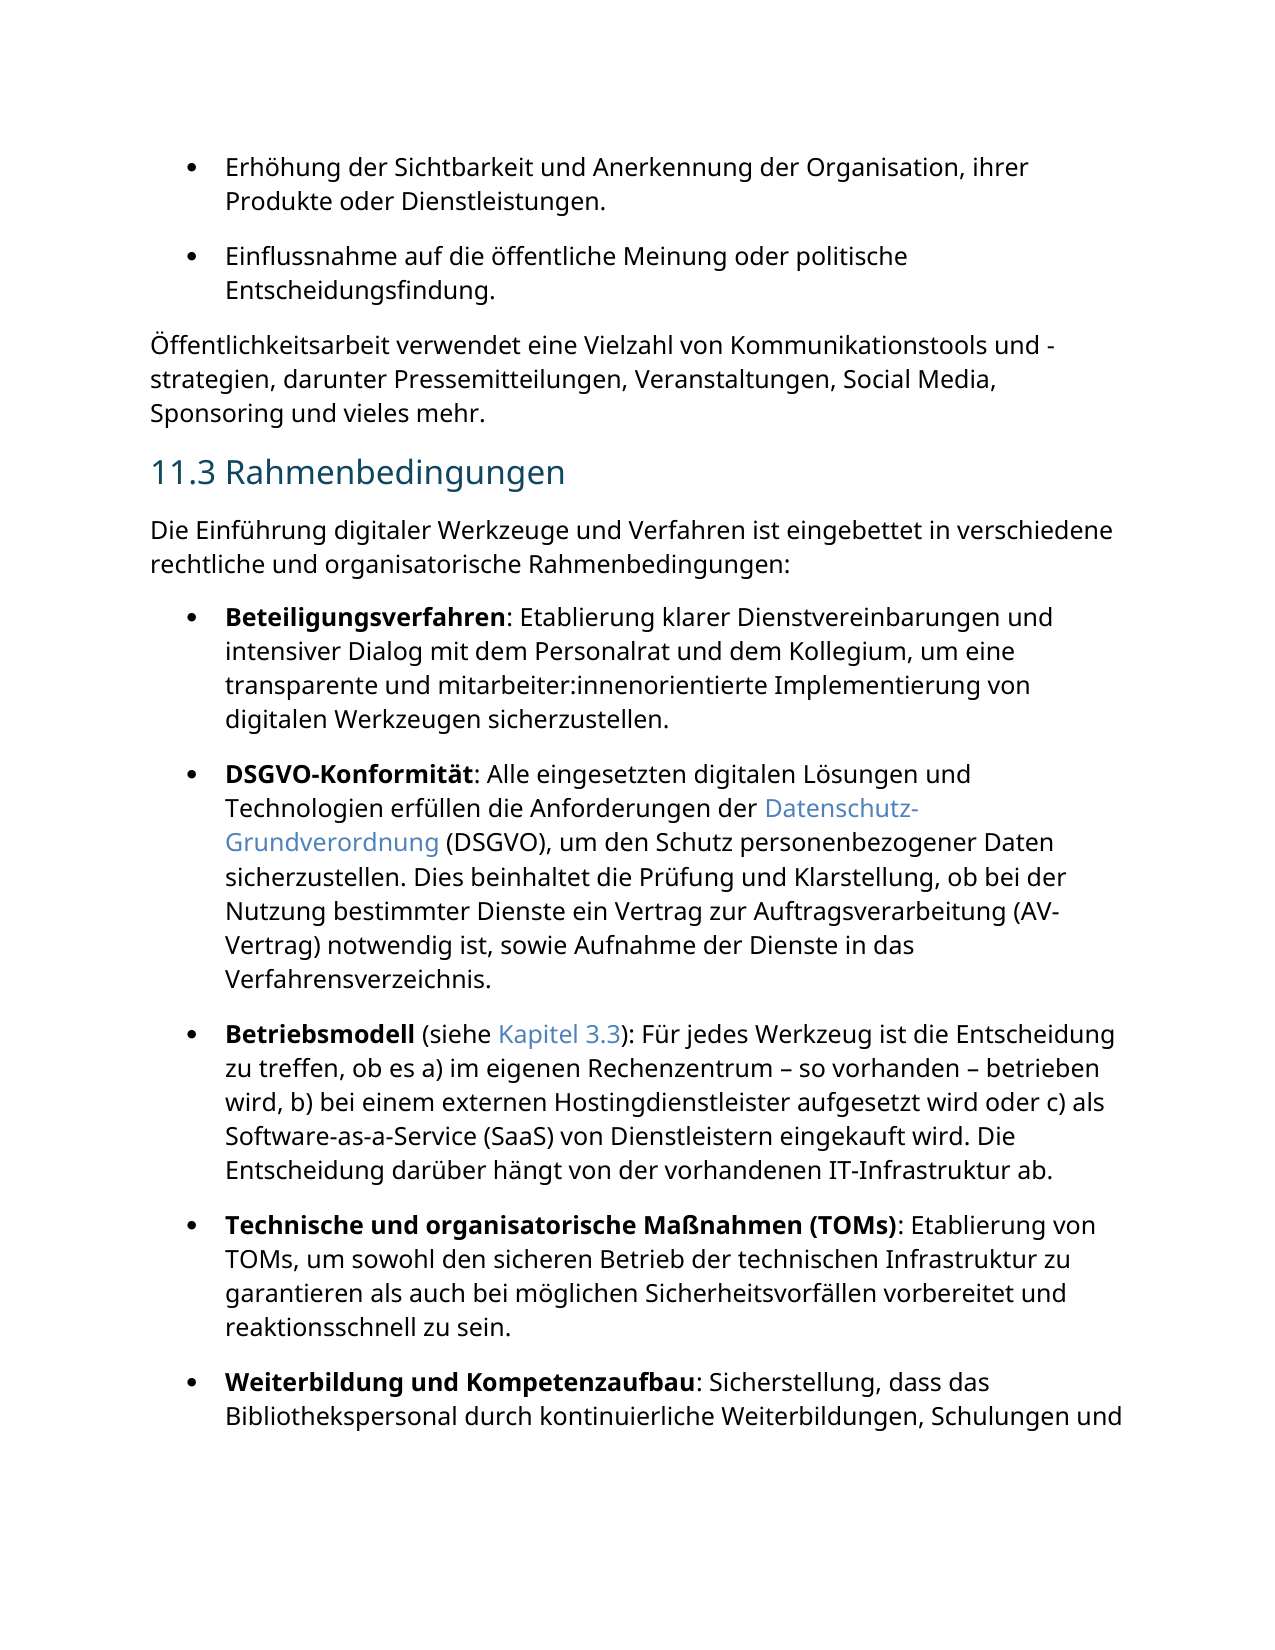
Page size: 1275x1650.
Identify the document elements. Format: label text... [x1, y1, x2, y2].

list Erhöhung der Sichtbarkeit und Anerkennung der Organisation, ihrer Produkte oder Dienstleistungen. [187, 150, 1125, 218]
text Die Einführung digitaler Werkzeuge und Verfahren ist eingebettet in verschiedene rechtliche und organisatorische Rahmenbedingungen: [150, 513, 1125, 581]
text Öffentlichkeitsarbeit verwendet eine Vielzahl von Kommunikationstools und -strategien, darunter Pressemitteilungen, Veranstaltungen, Social Media, Sponsoring und vieles mehr. [150, 328, 1125, 430]
subtitle 11.3 Rahmenbedingungen [150, 449, 1125, 494]
list DSGVO-Konformität: Alle eingesetzten digitalen Lösungen und Technologien erfüllen die Anforderungen der Datenschutz-Grundverordnung (DSGVO), um den Schutz personenbezogener Daten sicherzustellen. Dies beinhaltet die Prüfung und Klarstellung, ob bei der Nutzung bestimmter Dienste ein Vertrag zur Auftragsverarbeitung (AV-Vertrag) notwendig ist, sowie Aufnahme der Dienste in das Verfahrensverzeichnis. [187, 757, 1125, 995]
list Einflussnahme auf die öffentliche Meinung oder politische Entscheidungsfindung. [187, 239, 1125, 307]
list Beteiligungsverfahren: Etablierung klarer Dienstvereinbarungen und intensiver Dialog mit dem Personalrat und dem Kollegium, um eine transparente und mitarbeiter:innenorientierte Implementierung von digitalen Werkzeugen sicherzustellen. [187, 600, 1125, 736]
list Betriebsmodell (siehe Kapitel 3.3): Für jedes Werkzeug ist die Entscheidung zu treffen, ob es a) im eigenen Rechenzentrum – so vorhanden – betrieben wird, b) bei einem externen Hostingdienstleister aufgesetzt wird oder c) als Software-as-a-Service (SaaS) von Dienstleistern eingekauft wird. Die Entscheidung darüber hängt von der vorhandenen IT-Infrastruktur ab. [187, 1016, 1125, 1187]
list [187, 1364, 1125, 1433]
list Technische und organisatorische Maßnahmen (TOMs): Etablierung von TOMs, um sowohl den sicheren Betrieb der technischen Infrastruktur zu garantieren als auch bei möglichen Sicherheitsvorfällen vorbereitet und reaktionsschnell zu sein. [187, 1207, 1125, 1344]
